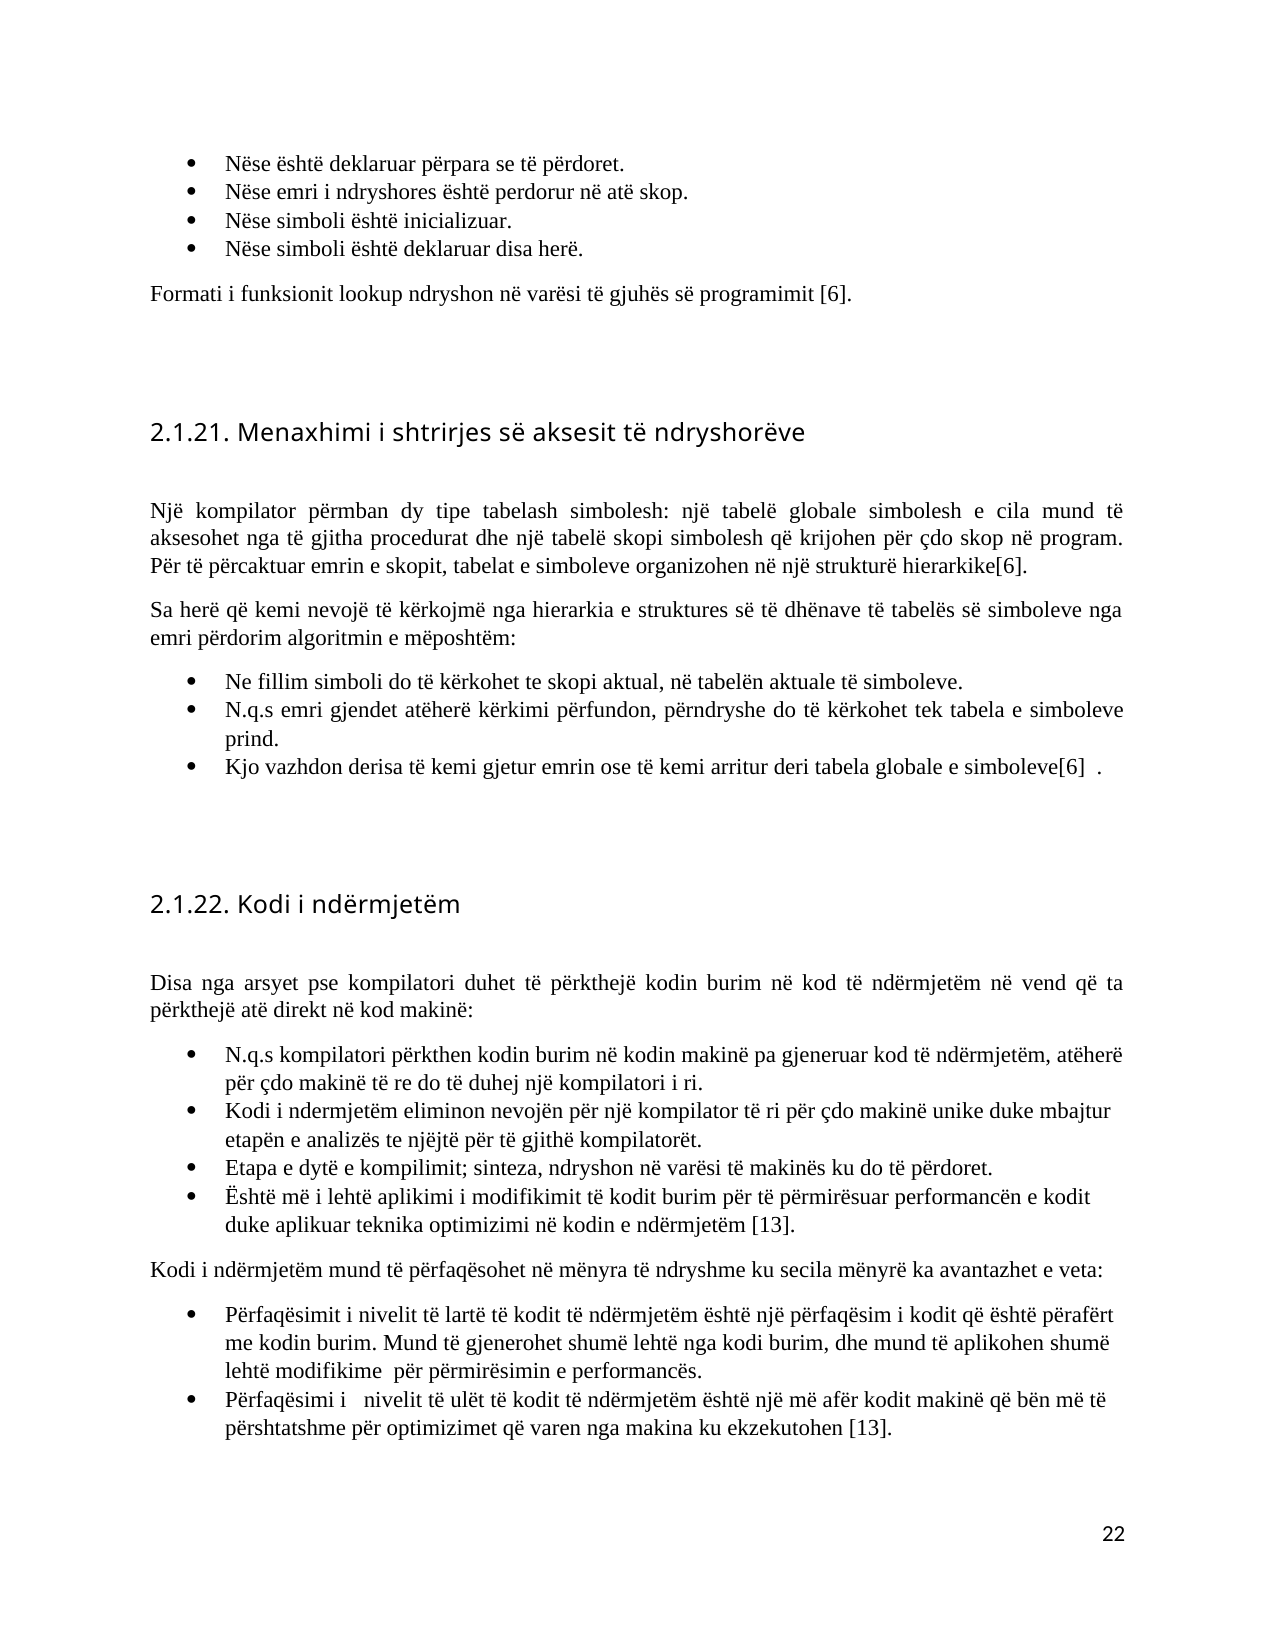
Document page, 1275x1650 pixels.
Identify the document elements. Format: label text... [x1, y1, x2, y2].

text Kodi i ndërmjetëm mund të përfaqësohet në mënyra të ndryshme ku secila mënyrë ka avantazhet e veta: [150, 1256, 1125, 1283]
list Ne fillim simboli do të kërkohet te skopi aktual, në tabelën aktuale të simboleve. [187, 668, 1125, 694]
list N.q.s kompilatori përkthen kodin burim në kodin makinë pa gjeneruar kod të ndërmjetëm, atëherë për çdo makinë të re do të duhej një kompilatori i ri. [187, 1041, 1125, 1095]
list Përfaqësimi i nivelit të ulët të kodit të ndërmjetëm është një më afër kodit makinë që bën më të përshtatshme për optimizimet që varen nga makina ku ekzekutohen [13]. [187, 1386, 1125, 1441]
text Një kompilator përmban dy tipe tabelash simbolesh: një tabelë globale simbolesh e cila mund të aksesohet nga të gjitha procedurat dhe një tabelë skopi simbolesh që krijohen për çdo skop në program. Për të përcaktuar emrin e skopit, tabelat e simboleve organizohen në një strukturë hierarkike[6]. [150, 497, 1125, 578]
list Nëse emri i ndryshores është perdorur në atë skop. [187, 178, 1125, 205]
list Kodi i ndermjetëm eliminon nevojën për një kompilator të ri për çdo makinë unike duke mbajtur etapën e analizës te njëjtë për të gjithë kompilatorët. [187, 1097, 1125, 1152]
subtitle 2.1.22. Kodi i ndërmjetëm [150, 887, 1125, 921]
list Kjo vazhdon derisa të kemi gjetur emrin ose të kemi arritur deri tabela globale e simboleve[6] . [187, 753, 1125, 780]
list Etapa e dytë e kompilimit; sinteza, ndryshon në varësi të makinës ku do të përdoret. [187, 1154, 1125, 1181]
list Nëse është deklaruar përpara se të përdoret. [187, 150, 1125, 176]
subtitle 2.1.21. Menaxhimi i shtrirjes së aksesit të ndryshorëve [150, 415, 1125, 449]
text Sa herë që kemi nevojë të kërkojmë nga hierarkia e struktures së të dhënave të tabelës së simboleve nga emri përdorim algoritmin e mëposhtëm: [150, 596, 1125, 650]
list Përfaqësimit i nivelit të lartë të kodit të ndërmjetëm është një përfaqësim i kodit që është përafërt me kodin burim. Mund të gjenerohet shumë lehtë nga kodi burim, dhe mund të aplikohen shumë lehtë modifikime për përmirësimin e performancës. [187, 1301, 1125, 1384]
list Nëse simboli është deklaruar disa herë. [187, 235, 1125, 262]
list N.q.s emri gjendet atëherë kërkimi përfundon, përndryshe do të kërkohet tek tabela e simboleve prind. [187, 696, 1125, 751]
text Disa nga arsyet pse kompilatori duhet të përkthejë kodin burim në kod të ndërmjetëm në vend që ta përkthejë atë direkt në kod makinë: [150, 969, 1125, 1023]
list Është më i lehtë aplikimi i modifikimit të kodit burim për të përmirësuar performancën e kodit duke aplikuar teknika optimizimi në kodin e ndërmjetëm [13]. [187, 1183, 1125, 1238]
list Nëse simboli është inicializuar. [187, 207, 1125, 233]
text Formati i funksionit lookup ndryshon në varësi të gjuhës së programimit [6]. [150, 280, 1125, 307]
